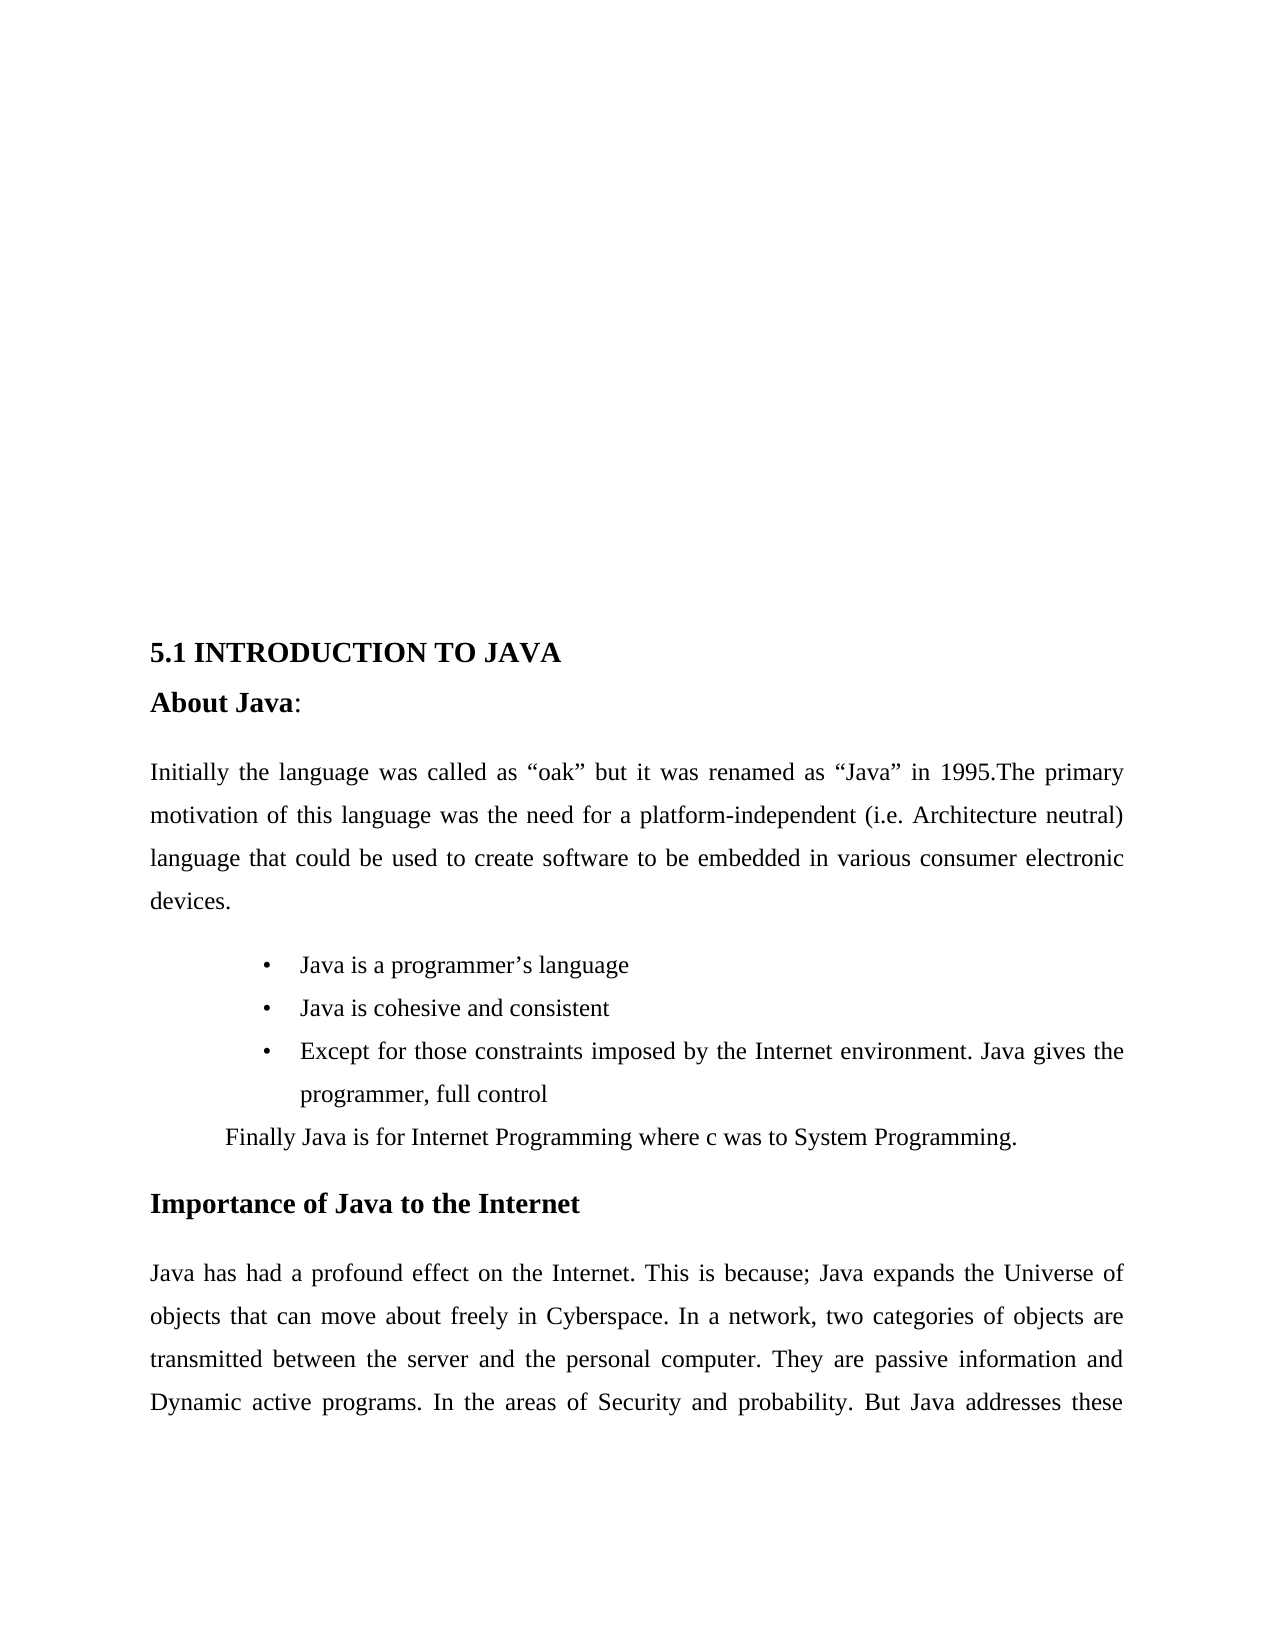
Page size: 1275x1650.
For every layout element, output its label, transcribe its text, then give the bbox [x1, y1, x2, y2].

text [150, 1258, 1125, 1416]
list Java is cohesive and consistent [262, 993, 1125, 1022]
text About Java: [150, 686, 1125, 719]
text 5.1 INTRODUCTION TO JAVA [150, 635, 1125, 669]
text Finally Java is for Internet Programming where c was to System Programming. [187, 1122, 1125, 1151]
list Java is a programmer’s language [262, 950, 1125, 979]
text Importance of Java to the Internet [150, 1186, 1125, 1220]
list Except for those constraints imposed by the Internet environment. Java gives the programmer, full control [262, 1036, 1125, 1108]
text Initially the language was called as “oak” but it was renamed as “Java” in 1995.The primary motivation of this language was the need for a platform-independent (i.e. Architecture neutral) language that could be used to create software to be embedded in various consumer electronic devices. [150, 757, 1125, 915]
